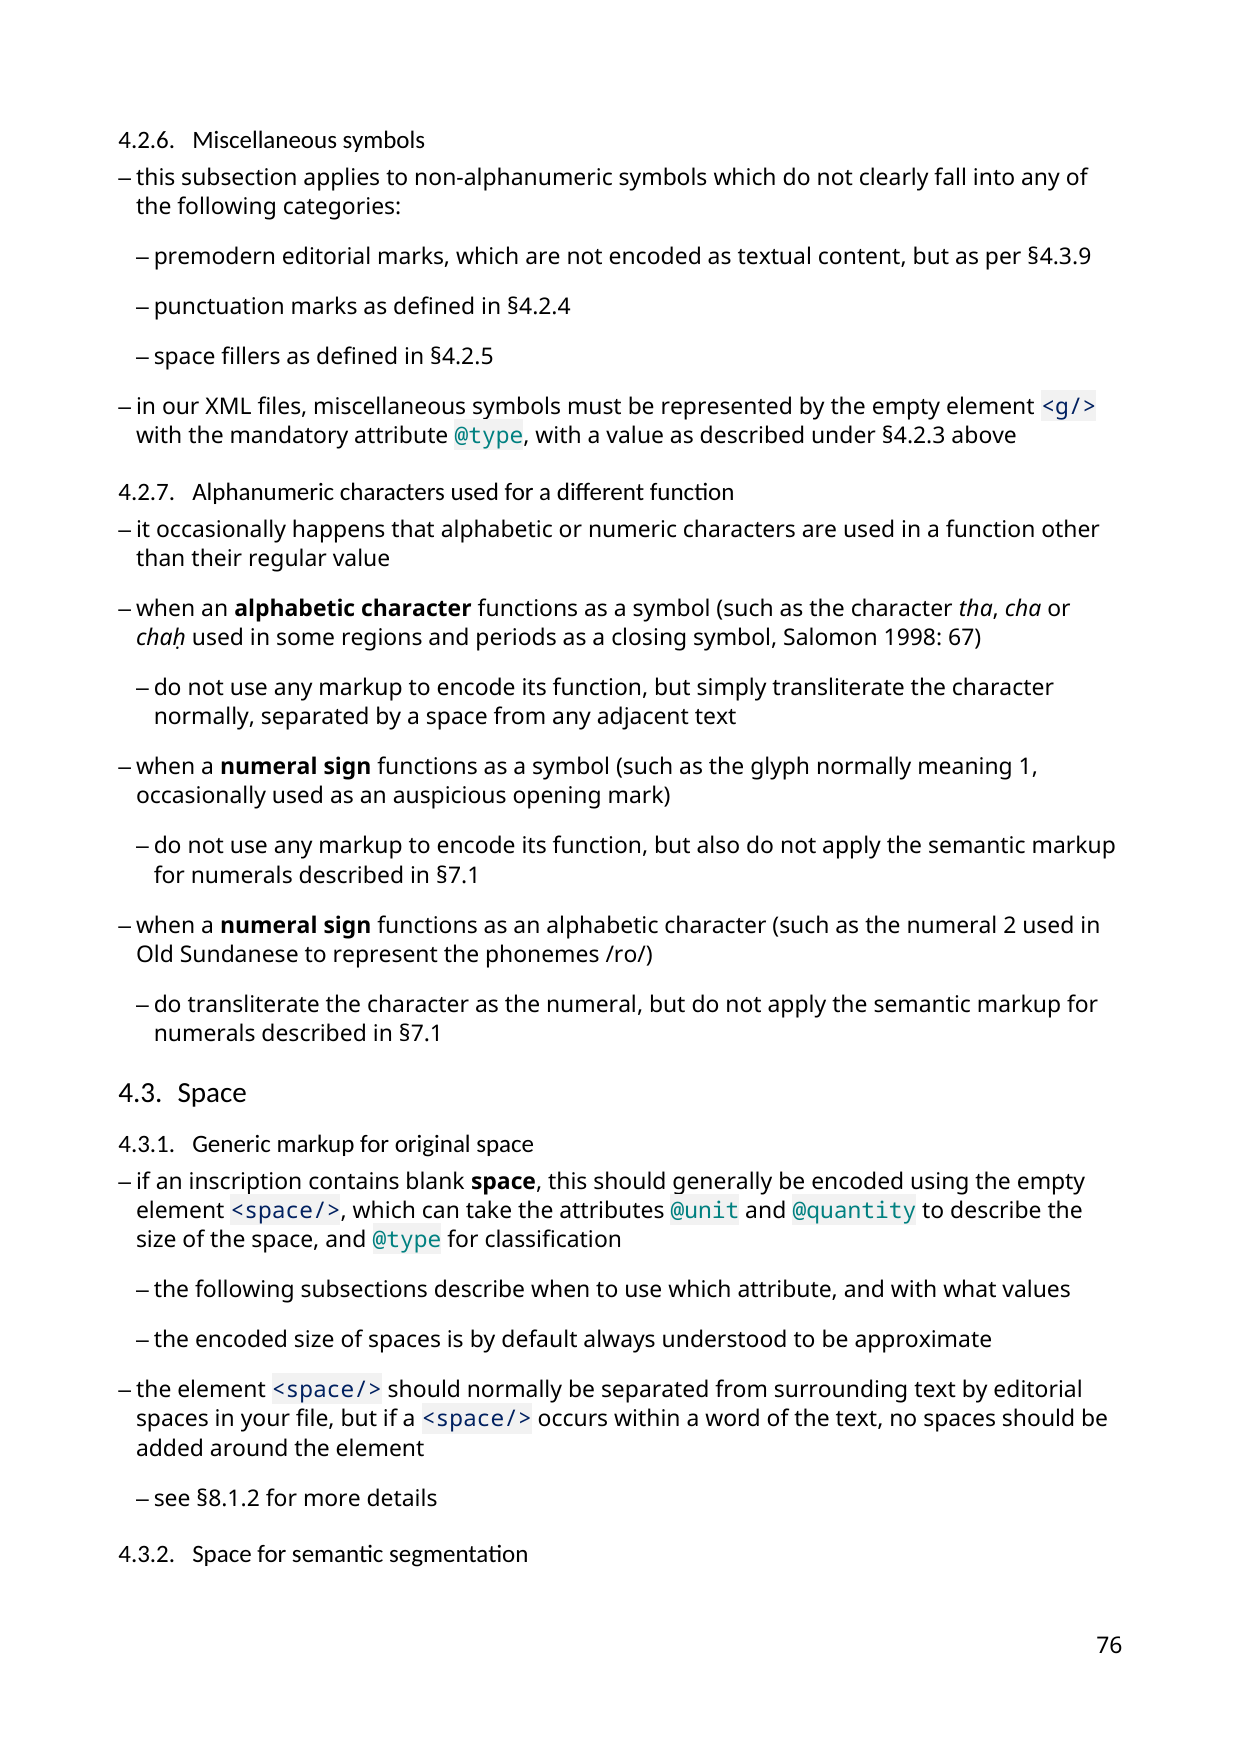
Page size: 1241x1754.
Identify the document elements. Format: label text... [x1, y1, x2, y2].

list do transliterate the character as the numeral, but do not apply the semantic markup for numerals described in §7.1 [136, 989, 1122, 1047]
subtitle Alphanumeric characters used for a different function [118, 470, 1122, 508]
subtitle Space [118, 1072, 1122, 1110]
list do not use any markup to encode its function, but simply transliterate the character normally, separated by a space from any adjacent text [136, 672, 1122, 731]
list when a numeral sign functions as an alphabetic character (such as the numeral 2 used in Old Sundanese to represent the phonemes /ro/) [118, 910, 1122, 968]
list space fillers as defined in §4.2.5 [136, 341, 1122, 370]
list premodern editorial marks, which are not encoded as textual content, but as per §4.4 [136, 241, 1122, 270]
list when a numeral sign functions as a symbol (such as the glyph normally meaning 1, occasionally used as an auspicious opening mark) [118, 751, 1122, 810]
list this subsection applies to non-alphanumeric symbols which do not clearly fall into any of the following categories: [118, 162, 1122, 220]
subtitle Space for semantic segmentation [118, 1533, 1122, 1570]
list see §8.1.2 for more details [136, 1483, 1122, 1512]
list when an alphabetic character functions as a symbol (such as the character tha, cha or chaḥ used in some regions and periods as a closing symbol, Salomon 1998: 67) [118, 593, 1122, 651]
list if an inscription contains blank space, this should generally be encoded using the empty element <space/>, which can take the attributes @unit and @quantity to describe the size of the space, and @type for classification [118, 1166, 1122, 1253]
subtitle Miscellaneous symbols [118, 118, 1122, 156]
list the encoded size of spaces is by default always understood to be approximate [136, 1324, 1122, 1353]
list punctuation marks as defined in §4.2.4 [136, 291, 1122, 320]
list in our XML files, miscellaneous symbols must be represented by the empty element <g/> with the mandatory attribute @type, with a value as described under §4.2.3 above [118, 391, 1122, 449]
subtitle Generic markup for original space [118, 1122, 1122, 1160]
list do not use any markup to encode its function, but also do not apply the semantic markup for numerals described in §7.1 [136, 831, 1122, 889]
list it occasionally happens that alphabetic or numeric characters are used in a function other than their regular value [118, 514, 1122, 572]
list the following subsections describe when to use which attribute, and with what values [136, 1274, 1122, 1303]
list the element <space/> should normally be separated from surrounding text by editorial spaces in your file, but if a <space/> occurs within a word of the text, no spaces should be added around the element [118, 1374, 1122, 1462]
